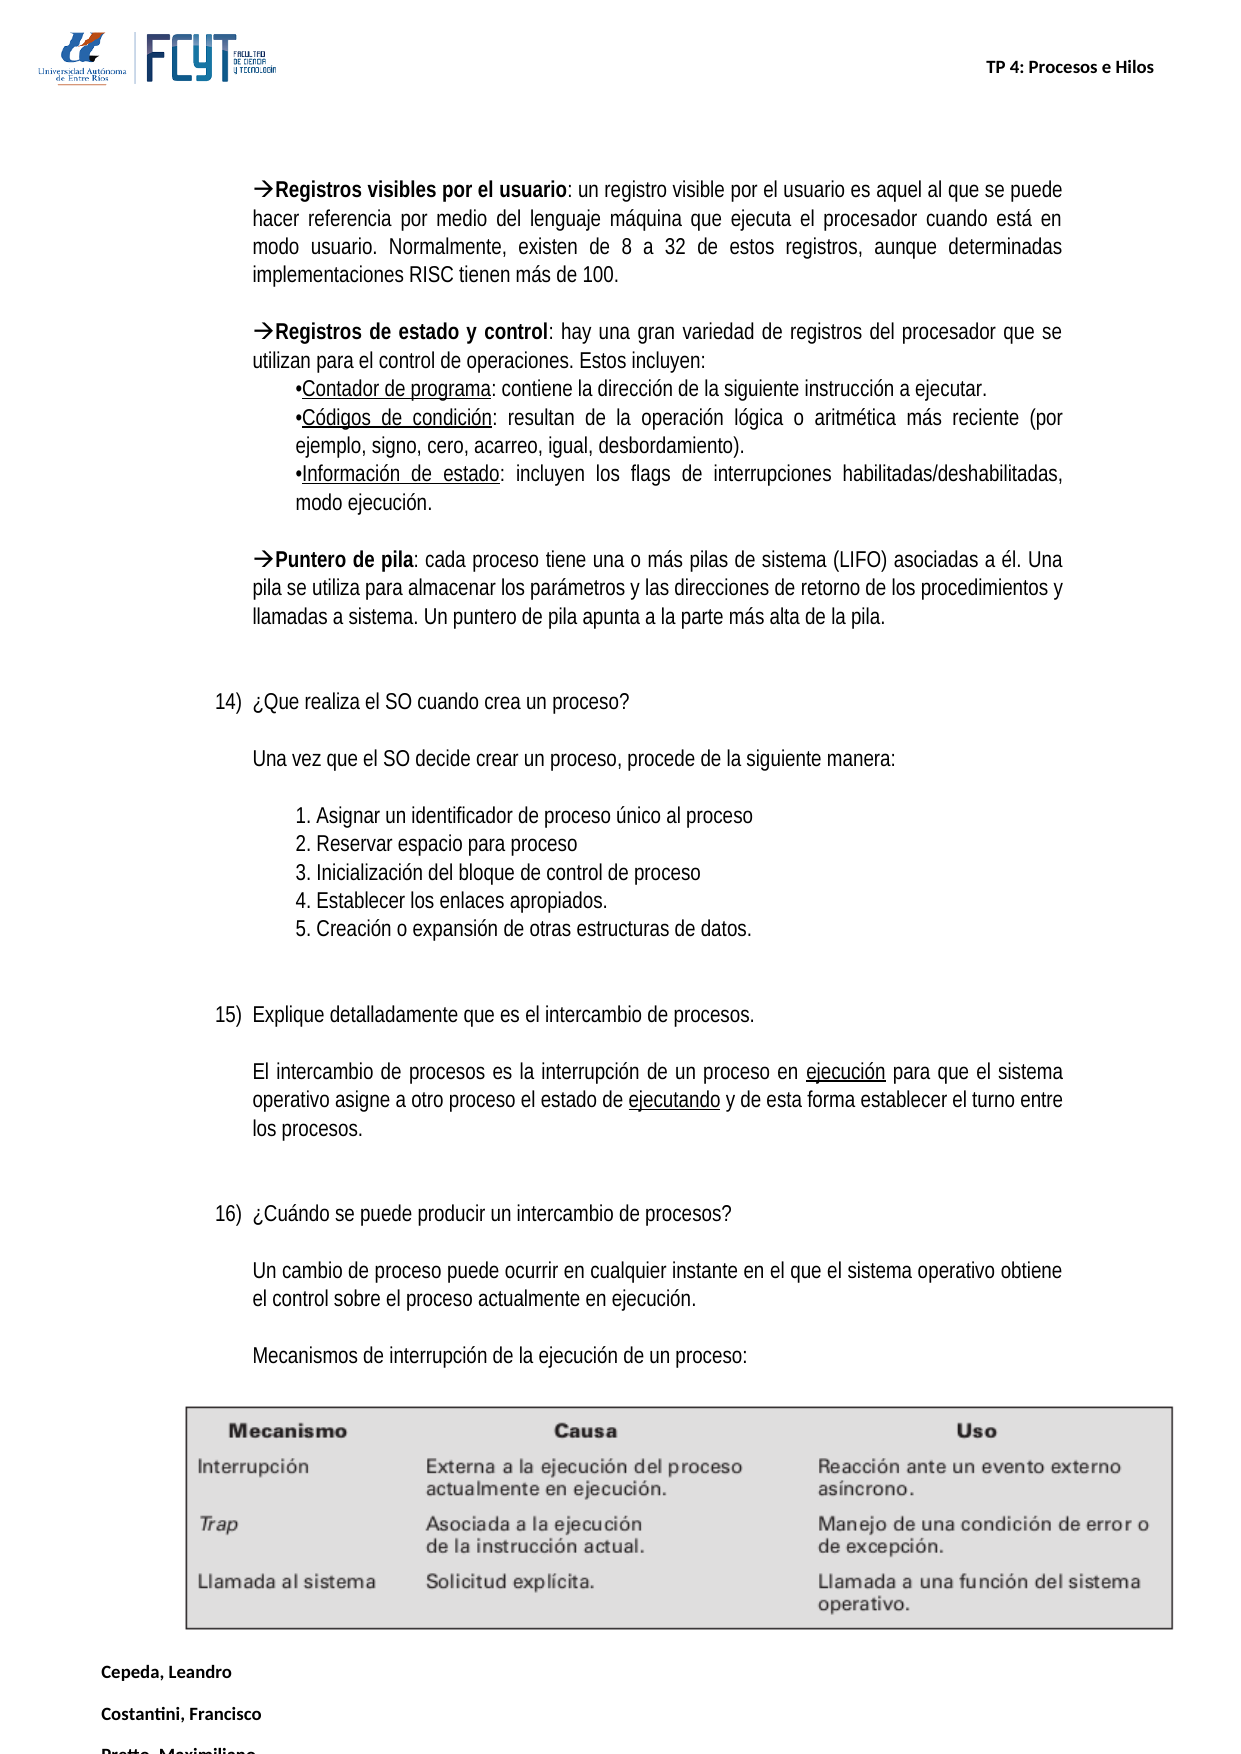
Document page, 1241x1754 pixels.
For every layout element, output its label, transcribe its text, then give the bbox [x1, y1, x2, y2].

list Una vez que el SO decide crear un proceso, procede de la siguiente manera: [252, 745, 1063, 771]
list Puntero de pila: cada proceso tiene una o más pilas de sistema (LIFO) asociadas a él. Una pila se utiliza para almacenar los parámetros y las direcciones de retorno de los procedimientos y llamadas a sistema. Un puntero de pila apunta a la parte más alta de la pila. [252, 546, 1063, 629]
list Un cambio de proceso puede ocurrir en cualquier instante en el que el sistema operativo obtiene el control sobre el proceso actualmente en ejecución. [252, 1257, 1063, 1311]
list 4. Establecer los enlaces apropiados. [295, 887, 1063, 913]
list •Códigos de condición: resultan de la operación lógica o aritmética más reciente (por ejemplo, signo, cero, acarreo, igual, desbordamiento). [295, 403, 1063, 458]
list El intercambio de procesos es la interrupción de un proceso en ejecución para que el sistema operativo asigne a otro proceso el estado de ejecutando y de esta forma establecer el turno entre los procesos. [252, 1058, 1063, 1141]
picture [177, 1398, 1182, 1640]
list •Contador de programa: contiene la dirección de la siguiente instrucción a ejecutar. [295, 375, 1063, 401]
list Registros de estado y control: hay una gran variedad de registros del procesador que se utilizan para el control de operaciones. Estos incluyen: [252, 318, 1063, 373]
list Registros visibles por el usuario: un registro visible por el usuario es aquel al que se puede hacer referencia por medio del lenguaje máquina que ejecuta el procesador cuando está en modo usuario. Normalmente, existen de 8 a 32 de estos registros, aunque determinadas implementaciones RISC tienen más de 100. [252, 176, 1063, 288]
list 1. Asignar un identificador de proceso único al proceso [295, 802, 1063, 828]
list Mecanismos de interrupción de la ejecución de un proceso: [252, 1342, 1063, 1368]
list Explique detalladamente que es el intercambio de procesos. [215, 1001, 1063, 1027]
picture [33, 28, 281, 92]
list ¿Que realiza el SO cuando crea un proceso? [215, 688, 1063, 714]
list 5. Creación o expansión de otras estructuras de datos. [295, 915, 1063, 942]
list •Información de estado: incluyen los flags de interrupciones habilitadas/deshabilitadas, modo ejecución. [295, 460, 1063, 515]
list ¿Cuándo se puede producir un intercambio de procesos? [215, 1200, 1063, 1226]
list 2. Reservar espacio para proceso [295, 830, 1063, 856]
list 3. Inicialización del bloque de control de proceso [295, 858, 1063, 885]
